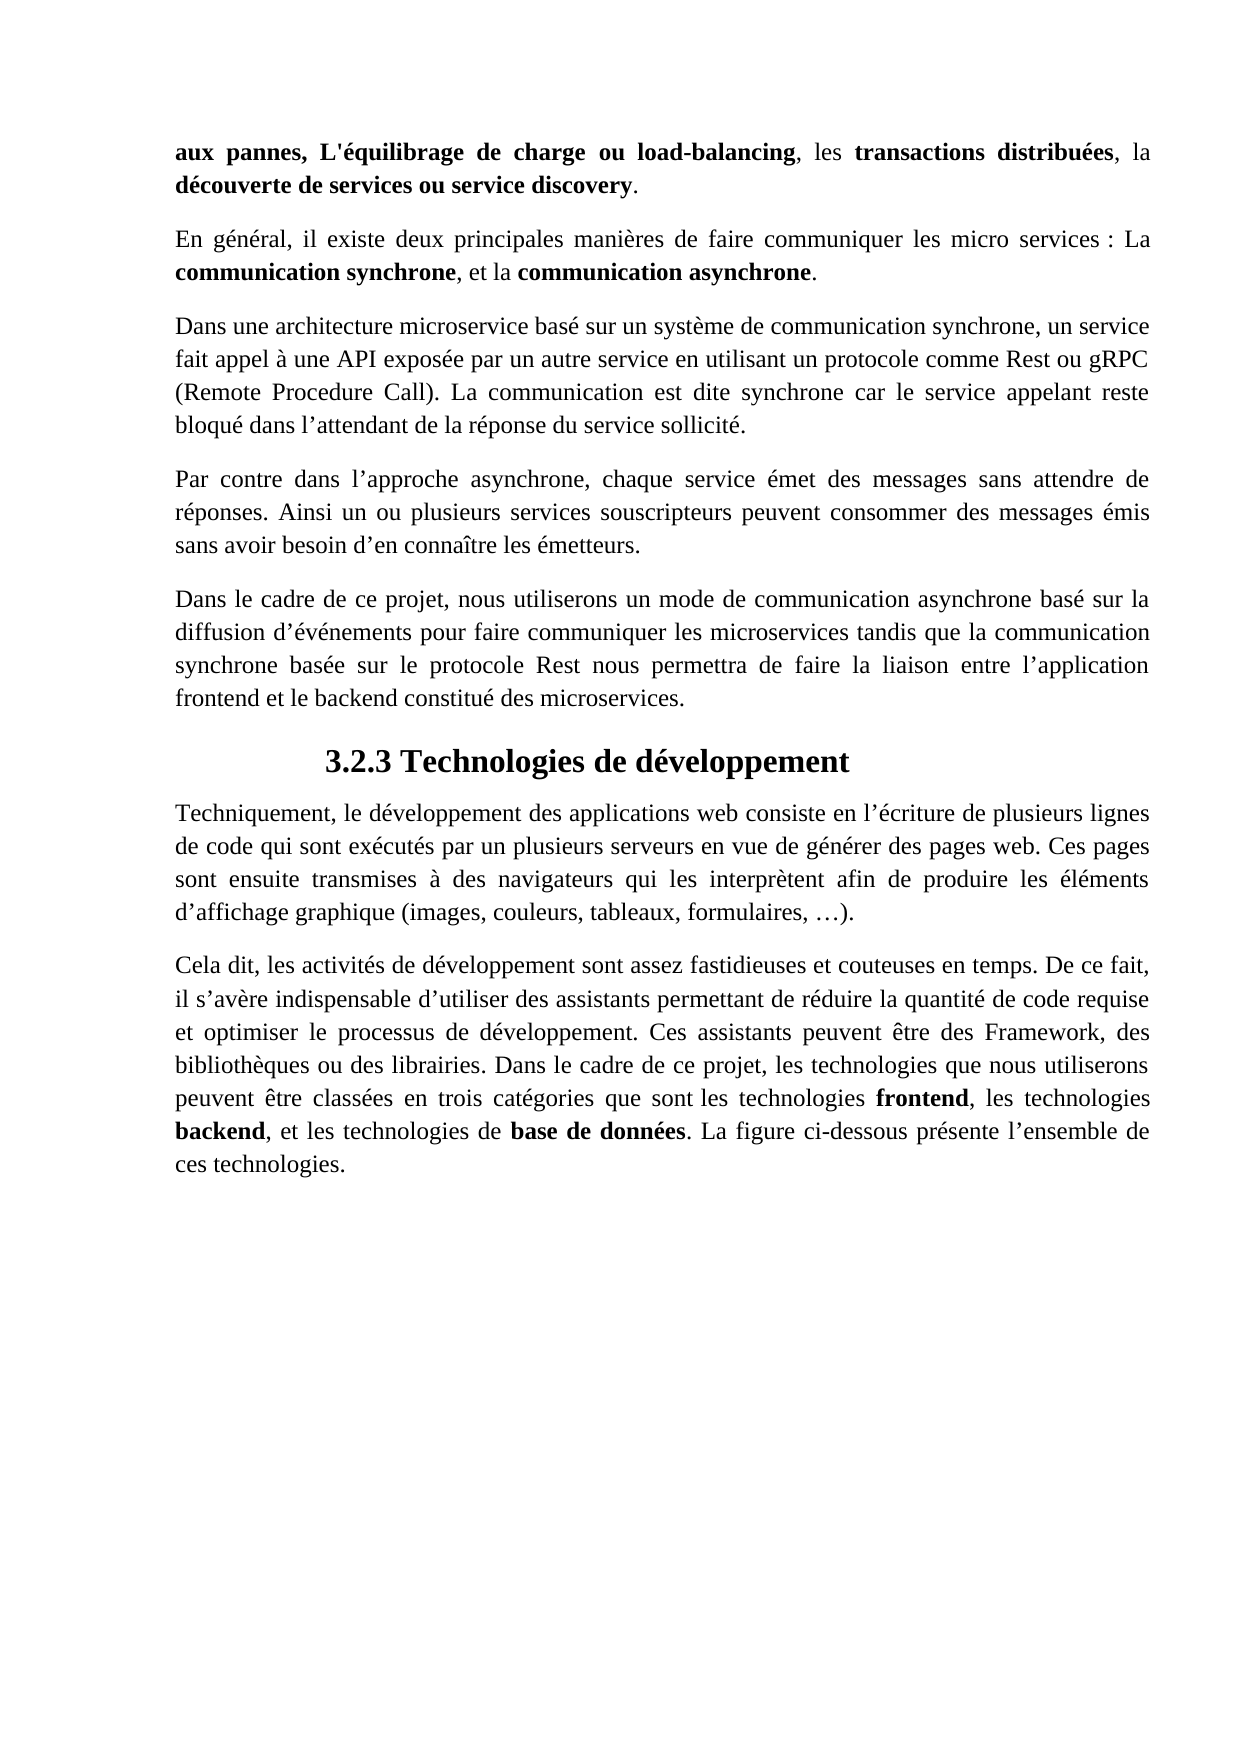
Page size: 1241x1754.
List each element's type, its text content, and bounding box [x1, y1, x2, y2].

text Dans le cadre de ce projet, nous utiliserons un mode de communication asynchrone basé sur la diffusion d’événements pour faire communiquer les microservices tandis que la communication synchrone basée sur le protocole Rest nous permettra de faire la liaison entre l’application frontend et le backend constitué des microservices. [175, 584, 1151, 712]
text Dans une architecture microservice basé sur un système de communication synchrone, un service fait appel à une API exposée par un autre service en utilisant un protocole comme Rest ou gRPC (Remote Procedure Call). La communication est dite synchrone car le service appelant reste bloqué dans l’attendant de la réponse du service sollicité. [175, 311, 1151, 439]
text Techniquement, le développement des applications web consiste en l’écriture de plusieurs lignes de code qui sont exécutés par un plusieurs serveurs en vue de générer des pages web. Ces pages sont ensuite transmises à des navigateurs qui les interprètent afin de produire les éléments d’affichage graphique (images, couleurs, tableaux, formulaires, …). [175, 798, 1151, 926]
text En général, il existe deux principales manières de faire communiquer les micro services : La communication synchrone, et la communication asynchrone. [175, 224, 1151, 286]
text Cela dit, les activités de développement sont assez fastidieuses et couteuses en temps. De ce fait, il s’avère indispensable d’utiliser des assistants permettant de réduire la quantité de code requise et optimiser le processus de développement. Ces assistants peuvent être des Framework, des bibliothèques ou des librairies. Dans le cadre de ce projet, les technologies que nous utiliserons peuvent être classées en trois catégories que sont les technologies frontend, les technologies backend, et les technologies de base de données. La figure ci-dessous présente l’ensemble de ces technologies. [175, 951, 1151, 1177]
text Par contre dans l’approche asynchrone, chaque service émet des messages sans attendre de réponses. Ainsi un ou plusieurs services souscripteurs peuvent consommer des messages émis sans avoir besoin d’en connaître les émetteurs. [175, 464, 1151, 559]
subtitle Technologies de développement [325, 741, 1151, 779]
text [175, 137, 1151, 199]
